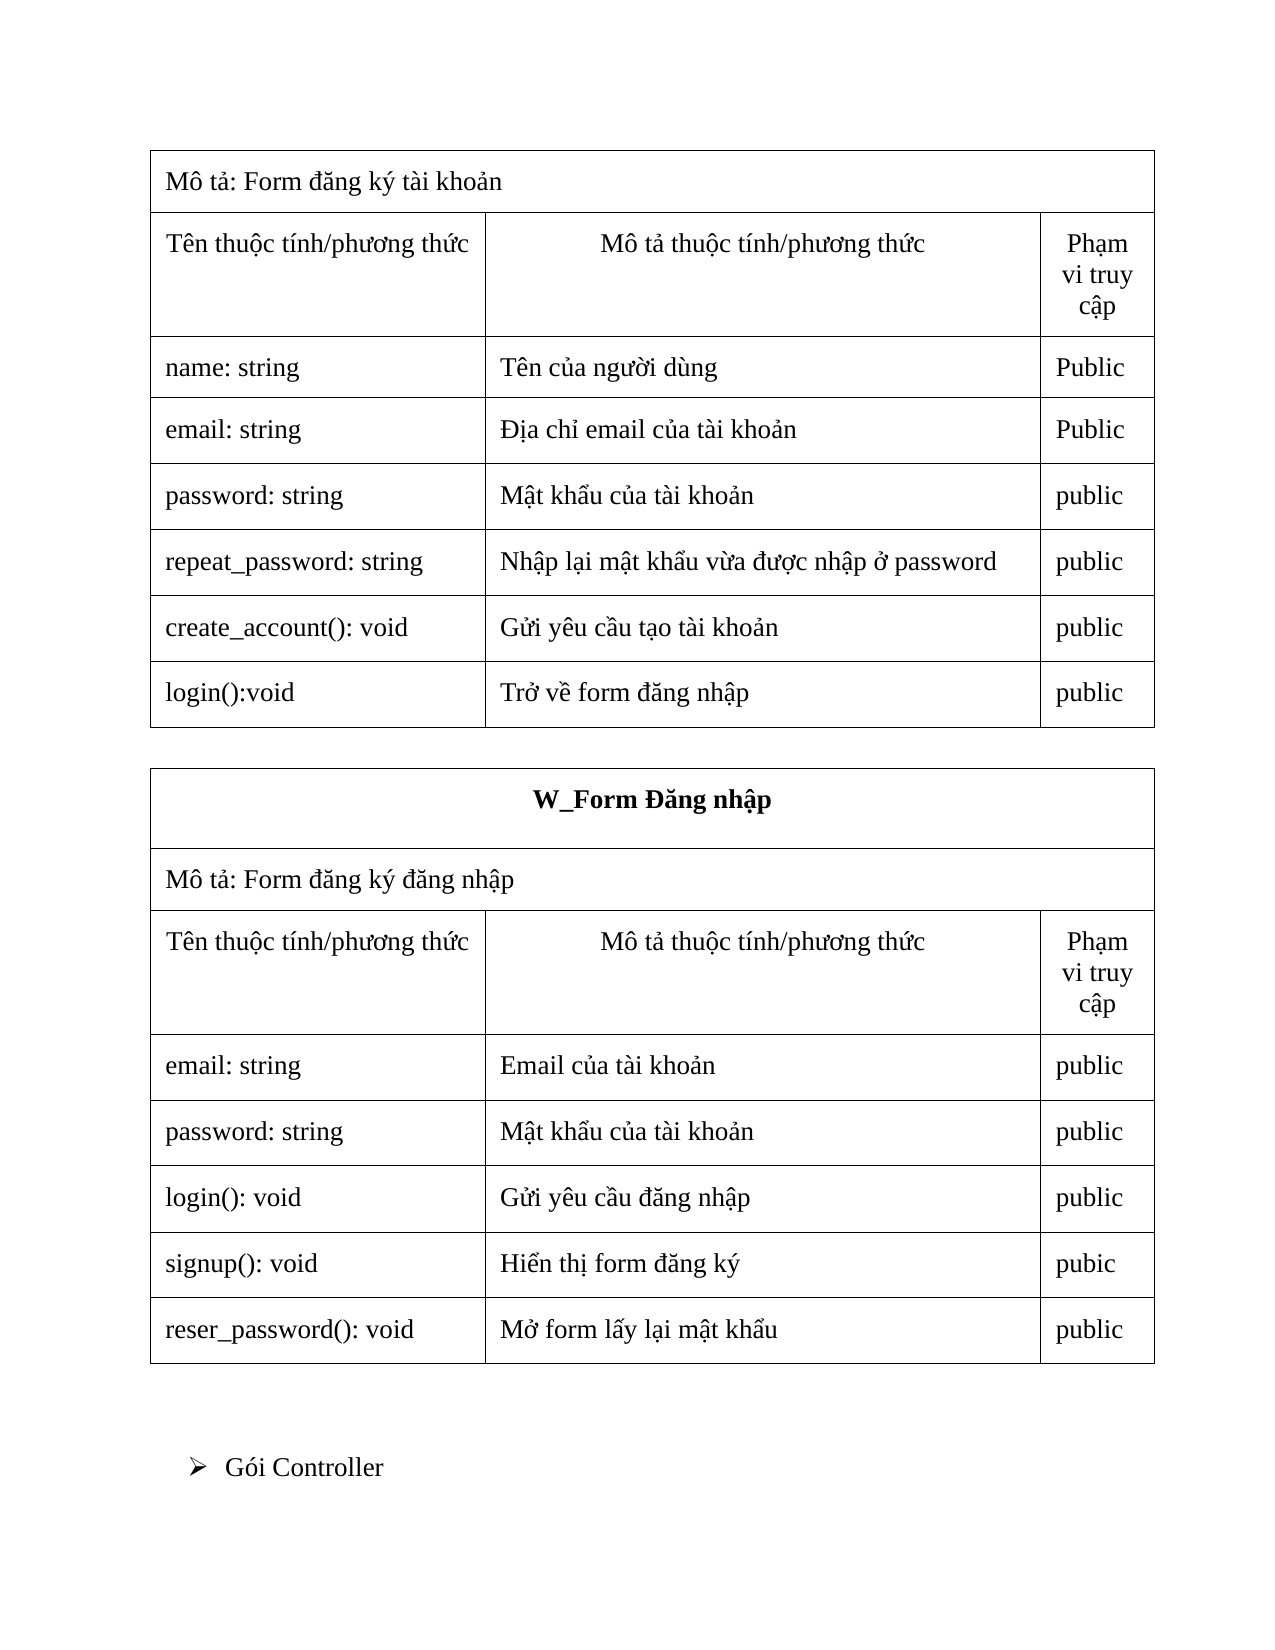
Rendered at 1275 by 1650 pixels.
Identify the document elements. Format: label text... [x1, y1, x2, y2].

table_cell public [1041, 464, 1154, 529]
table_cell Mô tả: Form đăng ký tài khoản [151, 151, 1154, 212]
table_cell public [1041, 1166, 1154, 1231]
table_cell Mô tả thuộc tính/phương thức [486, 911, 1040, 1033]
table_cell Public [1041, 337, 1154, 397]
table_cell create_account(): void [151, 596, 485, 661]
table_cell Nhập lại mật khẩu vừa được nhập ở password [486, 530, 1040, 595]
table_cell Phạm vi truy cập [1041, 911, 1154, 1033]
table_cell email: string [151, 1035, 485, 1099]
table_cell login():void [151, 662, 485, 727]
table_cell public [1041, 1298, 1154, 1363]
table_cell name: string [151, 337, 485, 397]
table_cell Phạm vi truy cập [1041, 213, 1154, 336]
table_cell public [1041, 662, 1154, 727]
table_cell Trở về form đăng nhập [486, 662, 1040, 727]
table_cell public [1041, 1035, 1154, 1099]
table_cell Địa chỉ email của tài khoản [486, 398, 1040, 463]
table_cell reser_password(): void [151, 1298, 485, 1363]
table_cell password: string [151, 464, 485, 529]
table_header W_Form Đăng nhập [151, 769, 1154, 848]
table_cell Email của tài khoản [486, 1035, 1040, 1099]
list Gói Controller [187, 1451, 1125, 1482]
table_cell Tên thuộc tính/phương thức [151, 213, 485, 336]
table_cell Mật khẩu của tài khoản [486, 1101, 1040, 1165]
table_cell Mật khẩu của tài khoản [486, 464, 1040, 529]
table_cell pubic [1041, 1233, 1154, 1297]
table_cell email: string [151, 398, 485, 463]
table_cell public [1041, 1101, 1154, 1165]
table_cell Gửi yêu cầu tạo tài khoản [486, 596, 1040, 661]
table_cell Gửi yêu cầu đăng nhập [486, 1166, 1040, 1231]
table_cell Tên của người dùng [486, 337, 1040, 397]
table_cell Mô tả: Form đăng ký đăng nhập [151, 849, 1154, 909]
table_cell login(): void [151, 1166, 485, 1231]
table_cell Public [1041, 398, 1154, 463]
table_cell Tên thuộc tính/phương thức [151, 911, 485, 1033]
table_cell public [1041, 530, 1154, 595]
table_cell password: string [151, 1101, 485, 1165]
table_cell Mở form lấy lại mật khẩu [486, 1298, 1040, 1363]
table_cell Mô tả thuộc tính/phương thức [486, 213, 1040, 336]
table_cell repeat_password: string [151, 530, 485, 595]
table_cell Hiển thị form đăng ký [486, 1233, 1040, 1297]
table_cell signup(): void [151, 1233, 485, 1297]
table_cell public [1041, 596, 1154, 661]
